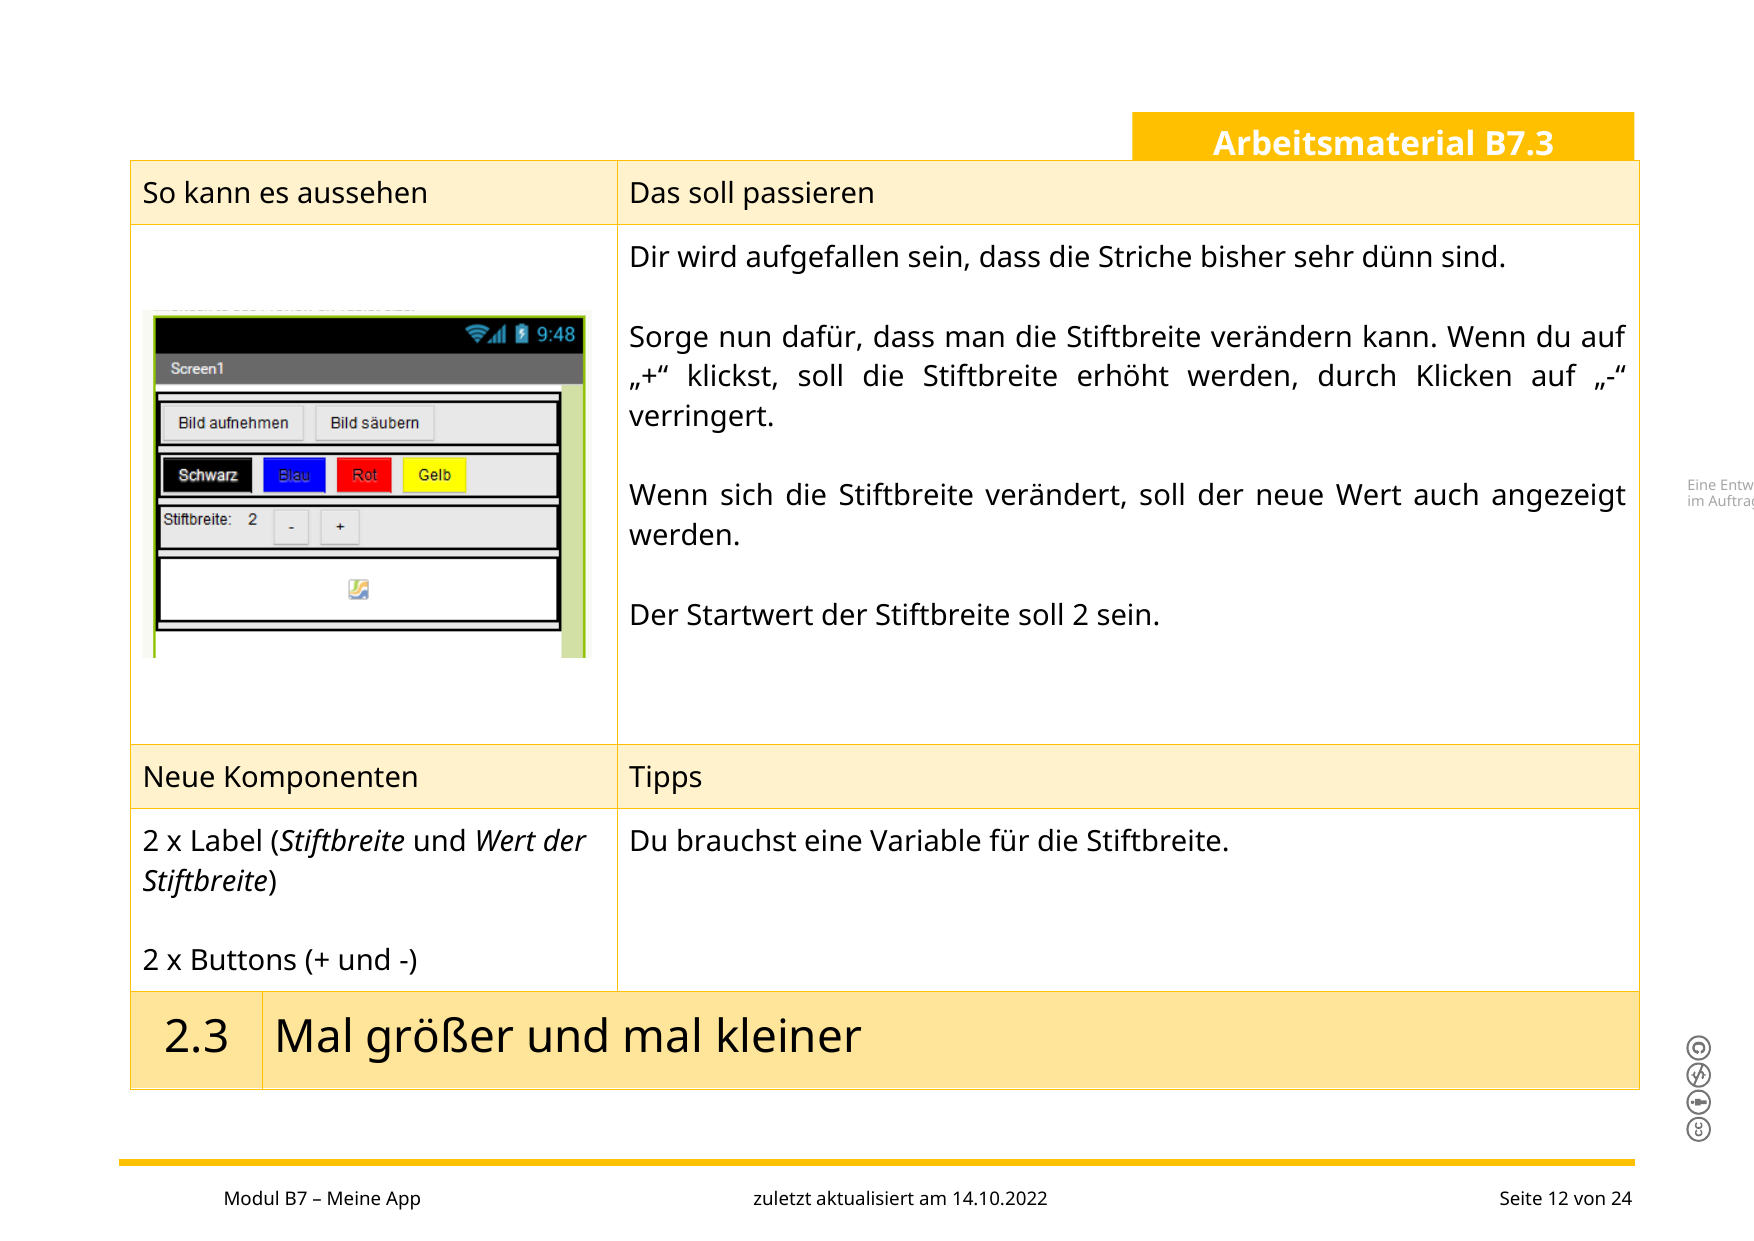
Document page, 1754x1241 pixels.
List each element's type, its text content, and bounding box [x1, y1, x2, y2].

table_cell Tipps [618, 745, 1639, 808]
picture [142, 310, 593, 658]
table_cell [131, 225, 617, 743]
table_cell Neue Komponenten [131, 745, 617, 808]
table_cell Mal größer und mal kleiner [263, 992, 1639, 1088]
table_cell 2 x Label (Stiftbreite und Wert der Stiftbreite) 2 x Buttons (+ und -) [131, 809, 617, 991]
table_cell 2.3 [131, 992, 262, 1088]
table_cell So kann es aussehen [131, 161, 617, 224]
table_cell Das soll passieren [618, 161, 1639, 224]
table_cell Dir wird aufgefallen sein, dass die Striche bisher sehr dünn sind. Sorge nun dafür, dass man die Stiftbreite verändern kann. Wenn du auf „+“ klickst, soll die Stiftbreite erhöht werden, durch Klicken auf „-“ verringert. Wenn sich die Stiftbreite verändert, soll der neue Wert auch angezeigt werden. Der Startwert der Stiftbreite soll 2 sein. [618, 225, 1639, 743]
table_cell Du brauchst eine Variable für die Stiftbreite. [618, 809, 1639, 991]
